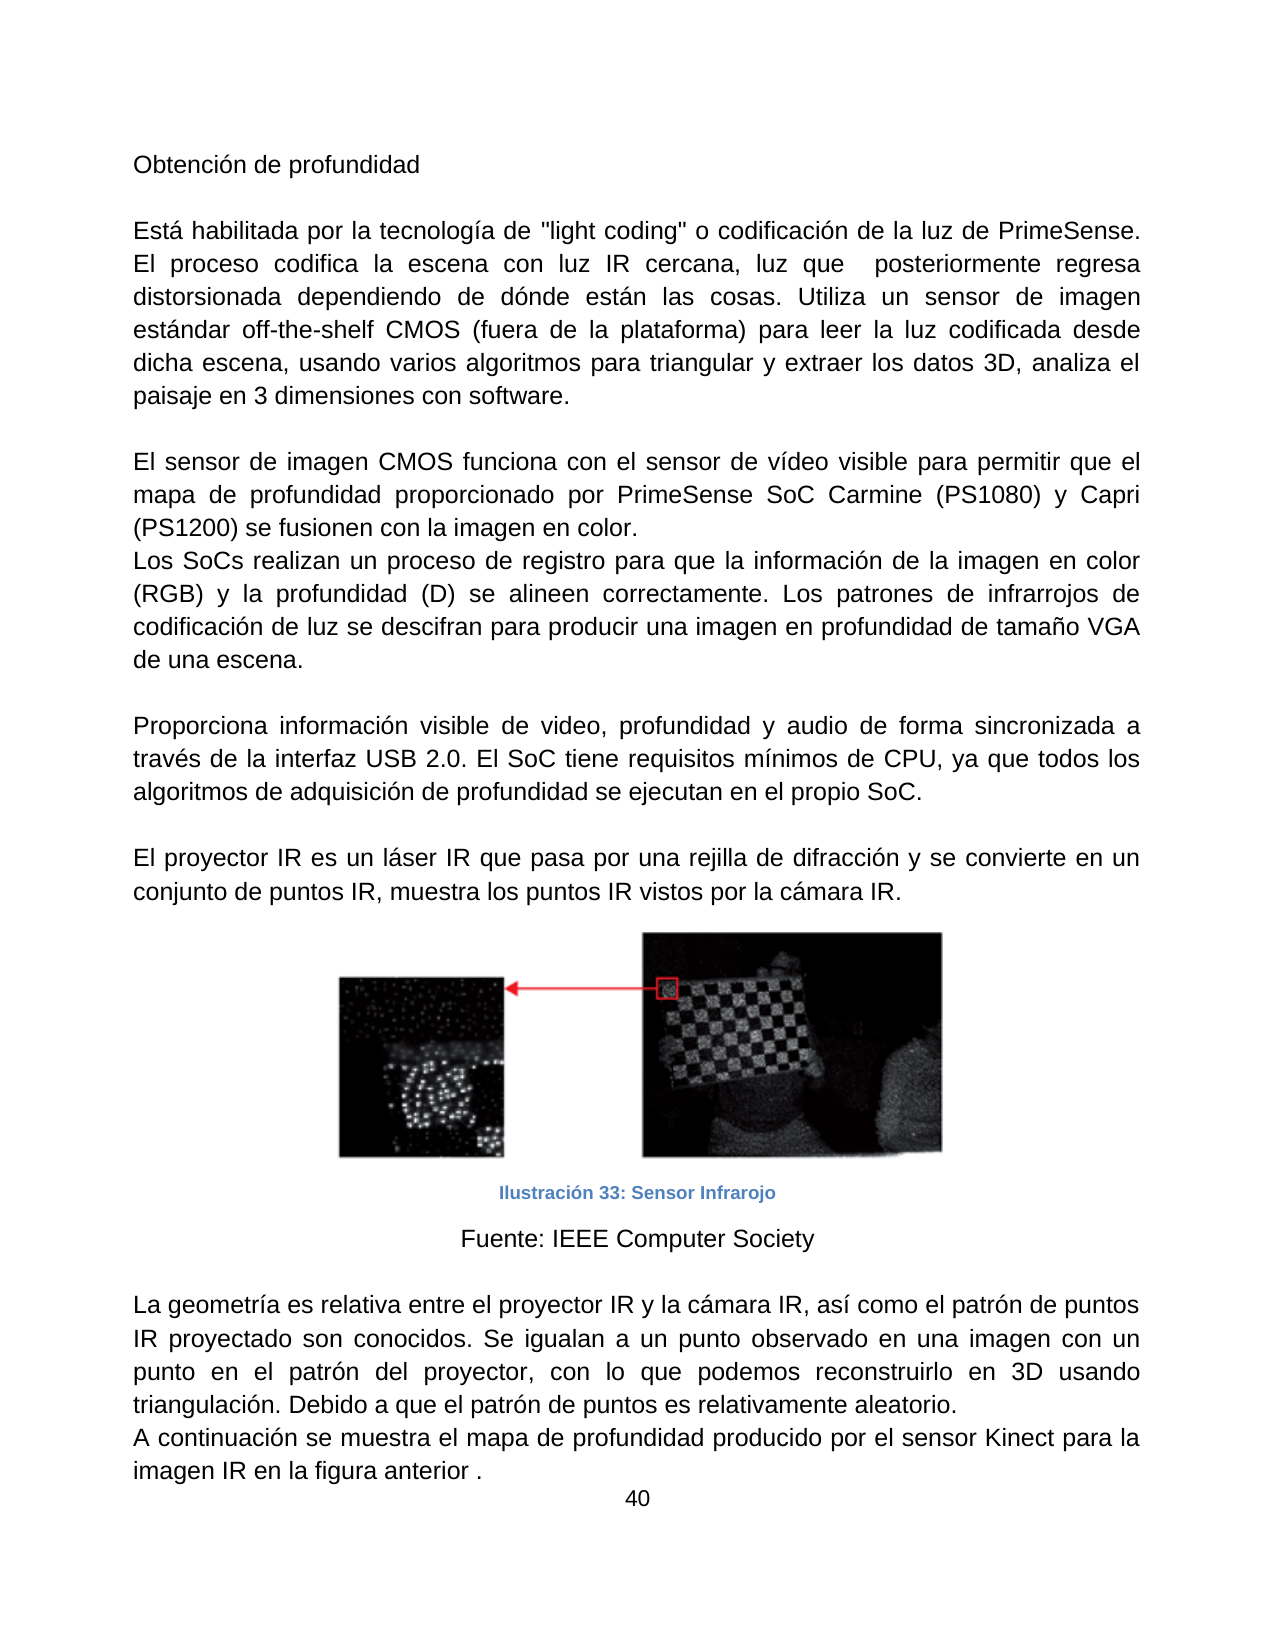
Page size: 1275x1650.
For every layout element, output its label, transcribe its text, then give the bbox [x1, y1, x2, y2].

text Ilustración 33: Sensor Infrarojo [133, 1182, 1142, 1204]
text Obtención de profundidad [133, 150, 1142, 179]
text A continuación se muestra el mapa de profundidad producido por el sensor Kinect para la imagen IR en la figura anterior . [133, 1423, 1142, 1484]
text El proyector IR es un láser IR que pasa por una rejilla de difracción y se convierte en un conjunto de puntos IR, muestra los puntos IR vistos por la cámara IR. [133, 843, 1142, 905]
text La geometría es relativa entre el proyector IR y la cámara IR, así como el patrón de puntos IR proyectado son conocidos. Se igualan a un punto observado en una imagen con un punto en el patrón del proyector, con lo que podemos reconstruirlo en 3D usando triangulación. Debido a que el patrón de puntos es relativamente aleatorio. [133, 1291, 1142, 1418]
text Proporciona información visible de video, profundidad y audio de forma sincronizada a través de la interfaz USB 2.0. El SoC tiene requisitos mínimos de CPU, ya que todos los algoritmos de adquisición de profundidad se ejecutan en el propio SoC. [133, 711, 1142, 806]
text Está habilitada por la tecnología de "light coding" o codificación de la luz de PrimeSense. El proceso codifica la escena con luz IR cercana, luz que posteriormente regresa distorsionada dependiendo de dónde están las cosas. Utiliza un sensor de imagen estándar off-the-shelf CMOS (fuera de la plataforma) para leer la luz codificada desde dicha escena, usando varios algoritmos para triangular y extraer los datos 3D, analiza el paisaje en 3 dimensiones con software. [133, 216, 1142, 410]
text Fuente: IEEE Computer Society [133, 1224, 1142, 1253]
text El sensor de imagen CMOS funciona con el sensor de vídeo visible para permitir que el mapa de profundidad proporcionado por PrimeSense SoC Carmine (PS1080) y Capri (PS1200) se fusionen con la imagen en color. [133, 447, 1142, 542]
picture [321, 909, 954, 1179]
text Los SoCs realizan un proceso de registro para que la información de la imagen en color (RGB) y la profundidad (D) se alineen correctamente. Los patrones de infrarrojos de codificación de luz se descifran para producir una imagen en profundidad de tamaño VGA de una escena. [133, 546, 1142, 674]
